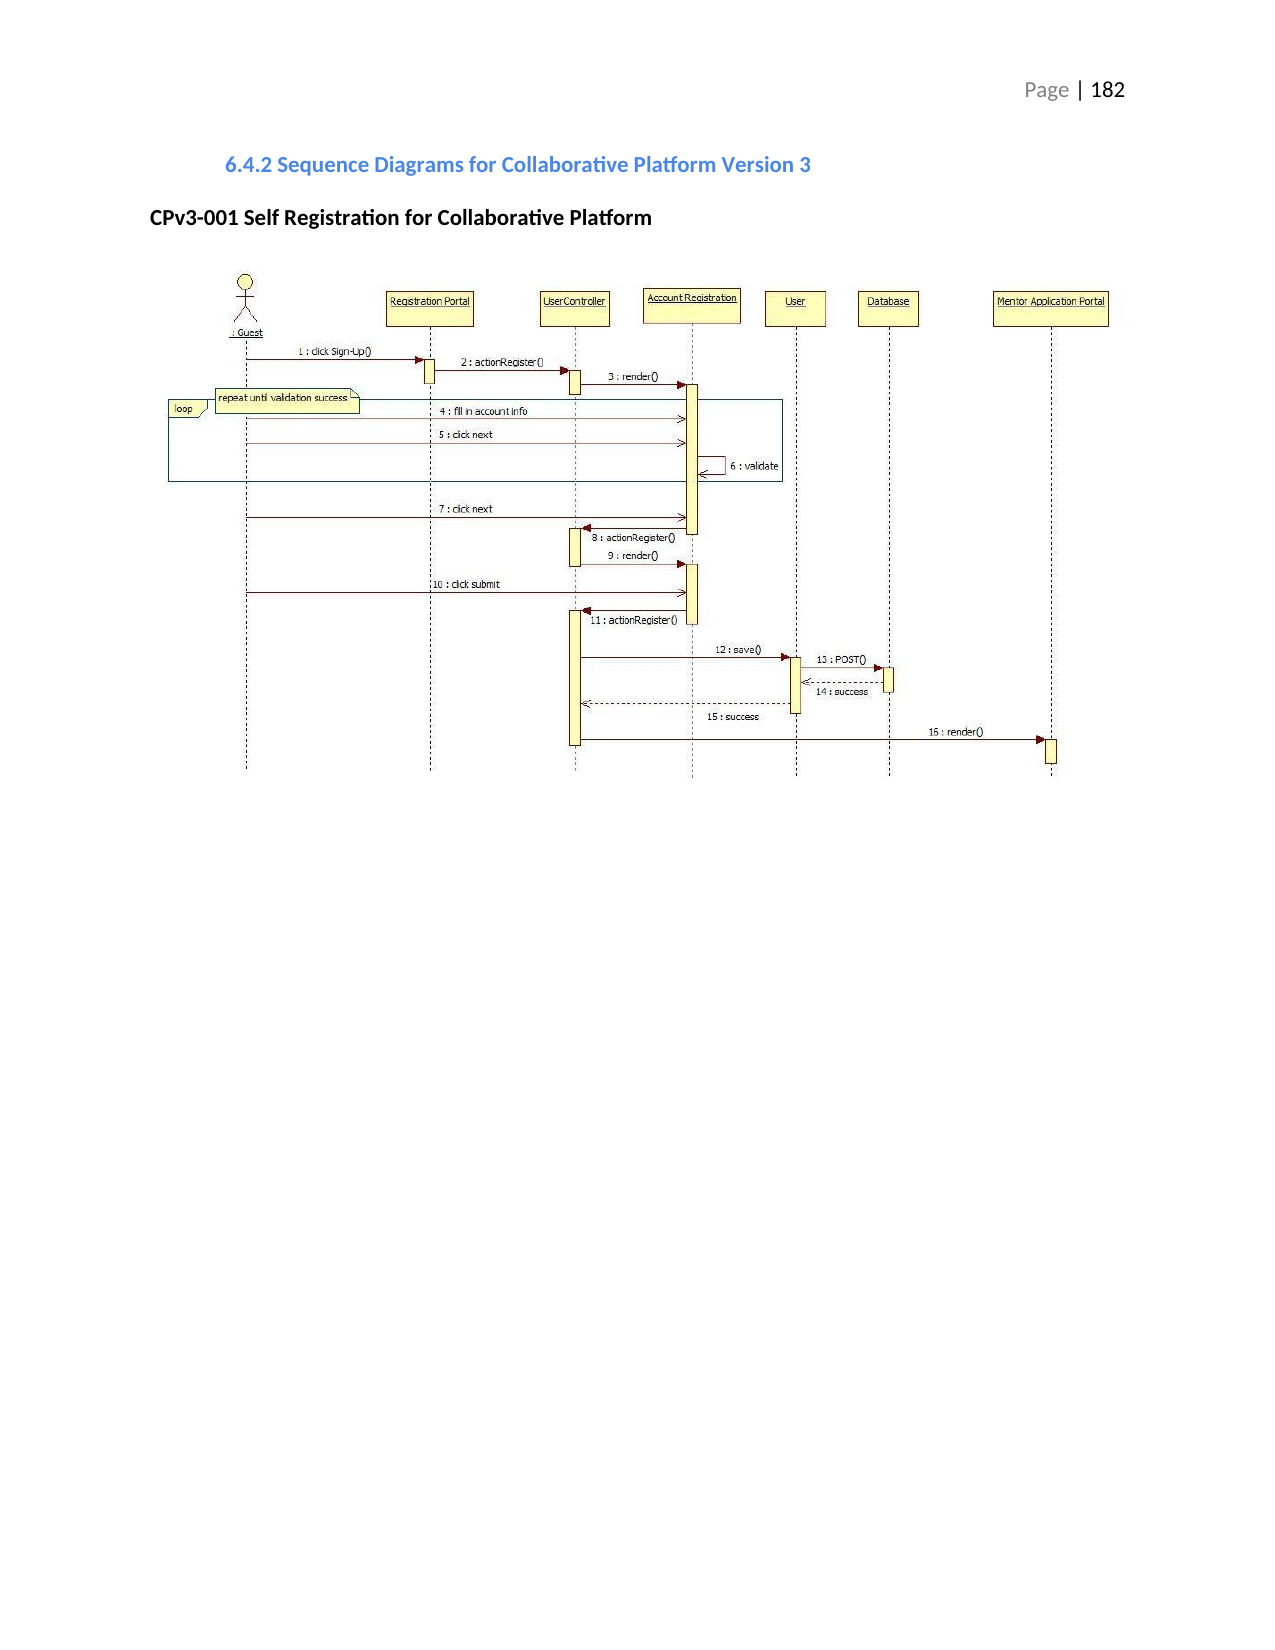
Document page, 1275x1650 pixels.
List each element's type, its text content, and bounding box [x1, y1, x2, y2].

picture [150, 256, 1125, 796]
text 6.4.2 Sequence Diagrams for Collaborative Platform Version 3 [150, 150, 1125, 178]
text CPv3-001 Self Registration for Collaborative Platform [150, 203, 1125, 231]
